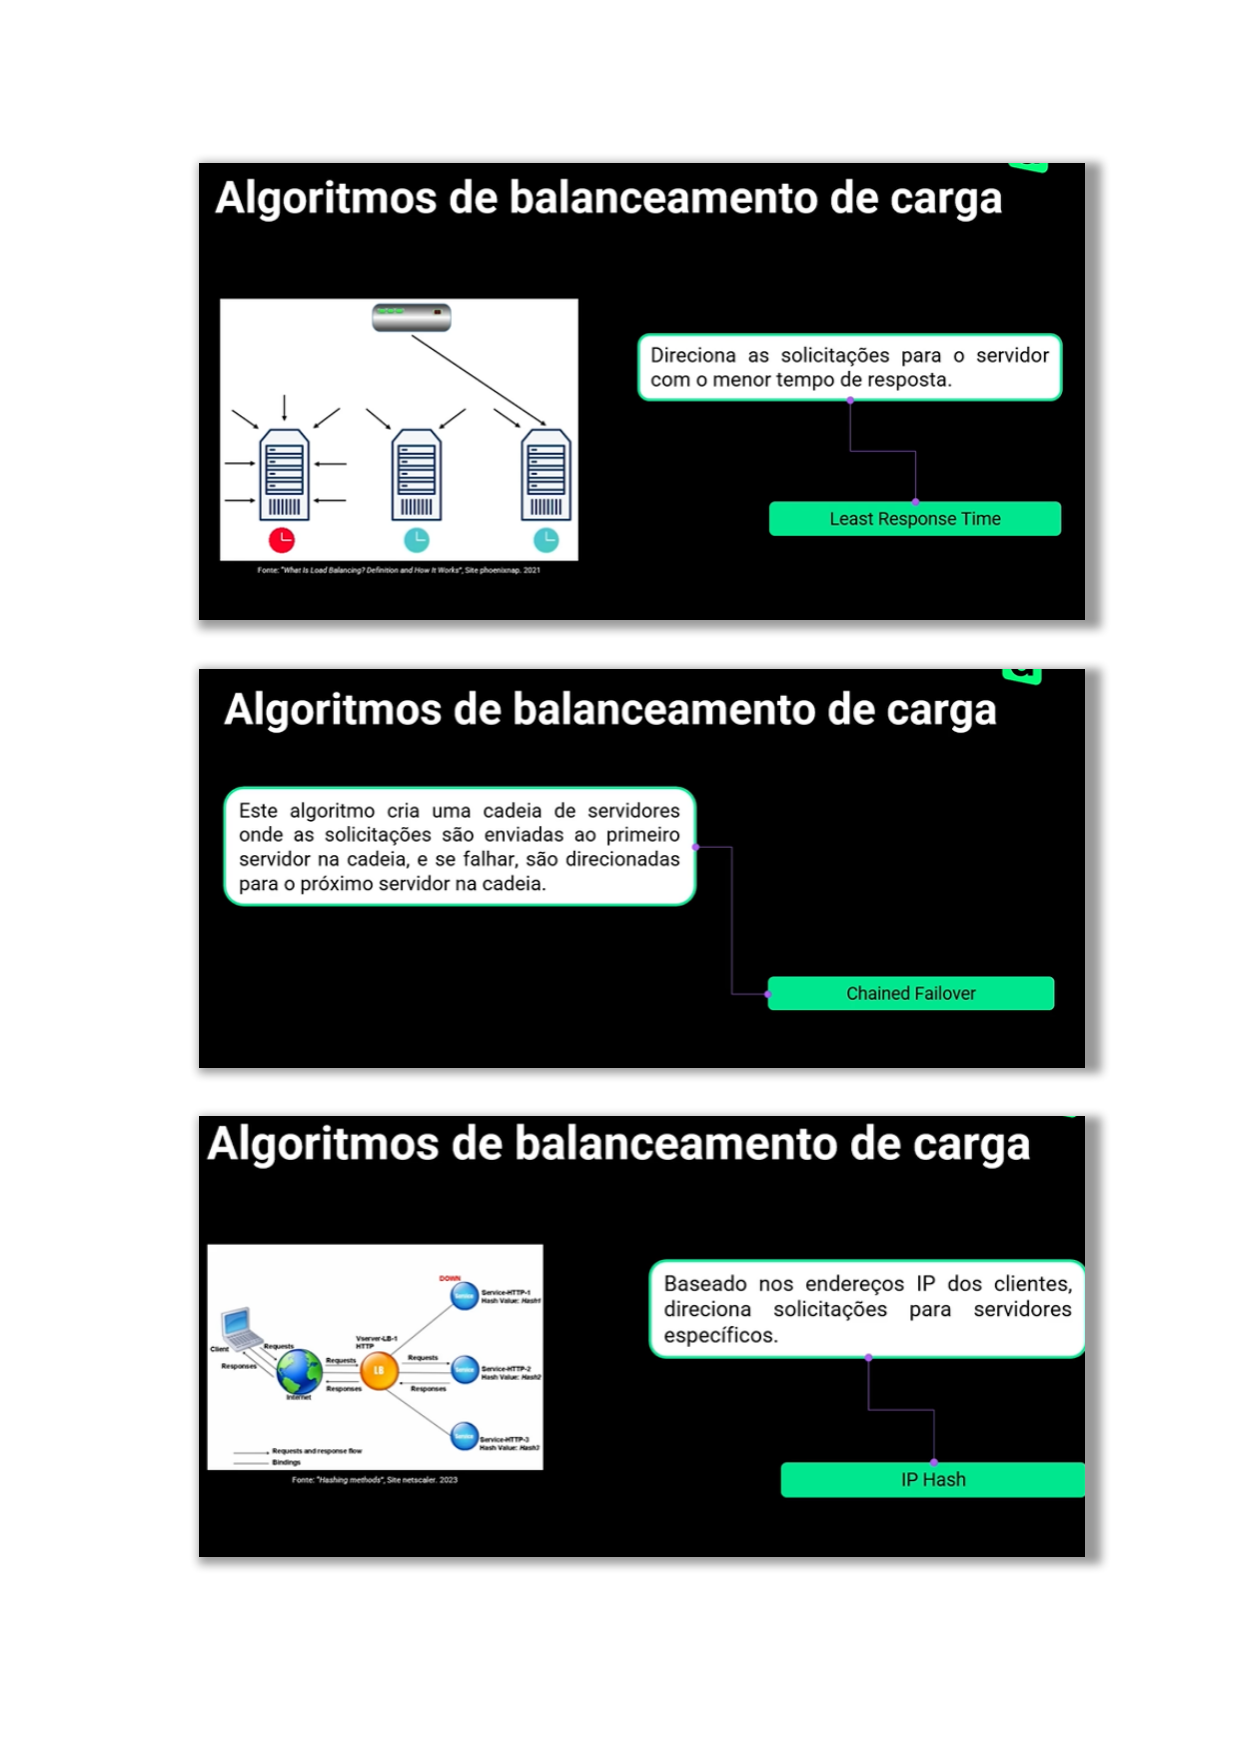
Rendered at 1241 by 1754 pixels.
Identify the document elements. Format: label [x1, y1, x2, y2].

picture [199, 669, 1085, 1068]
picture [199, 163, 1085, 620]
picture [199, 1116, 1085, 1557]
